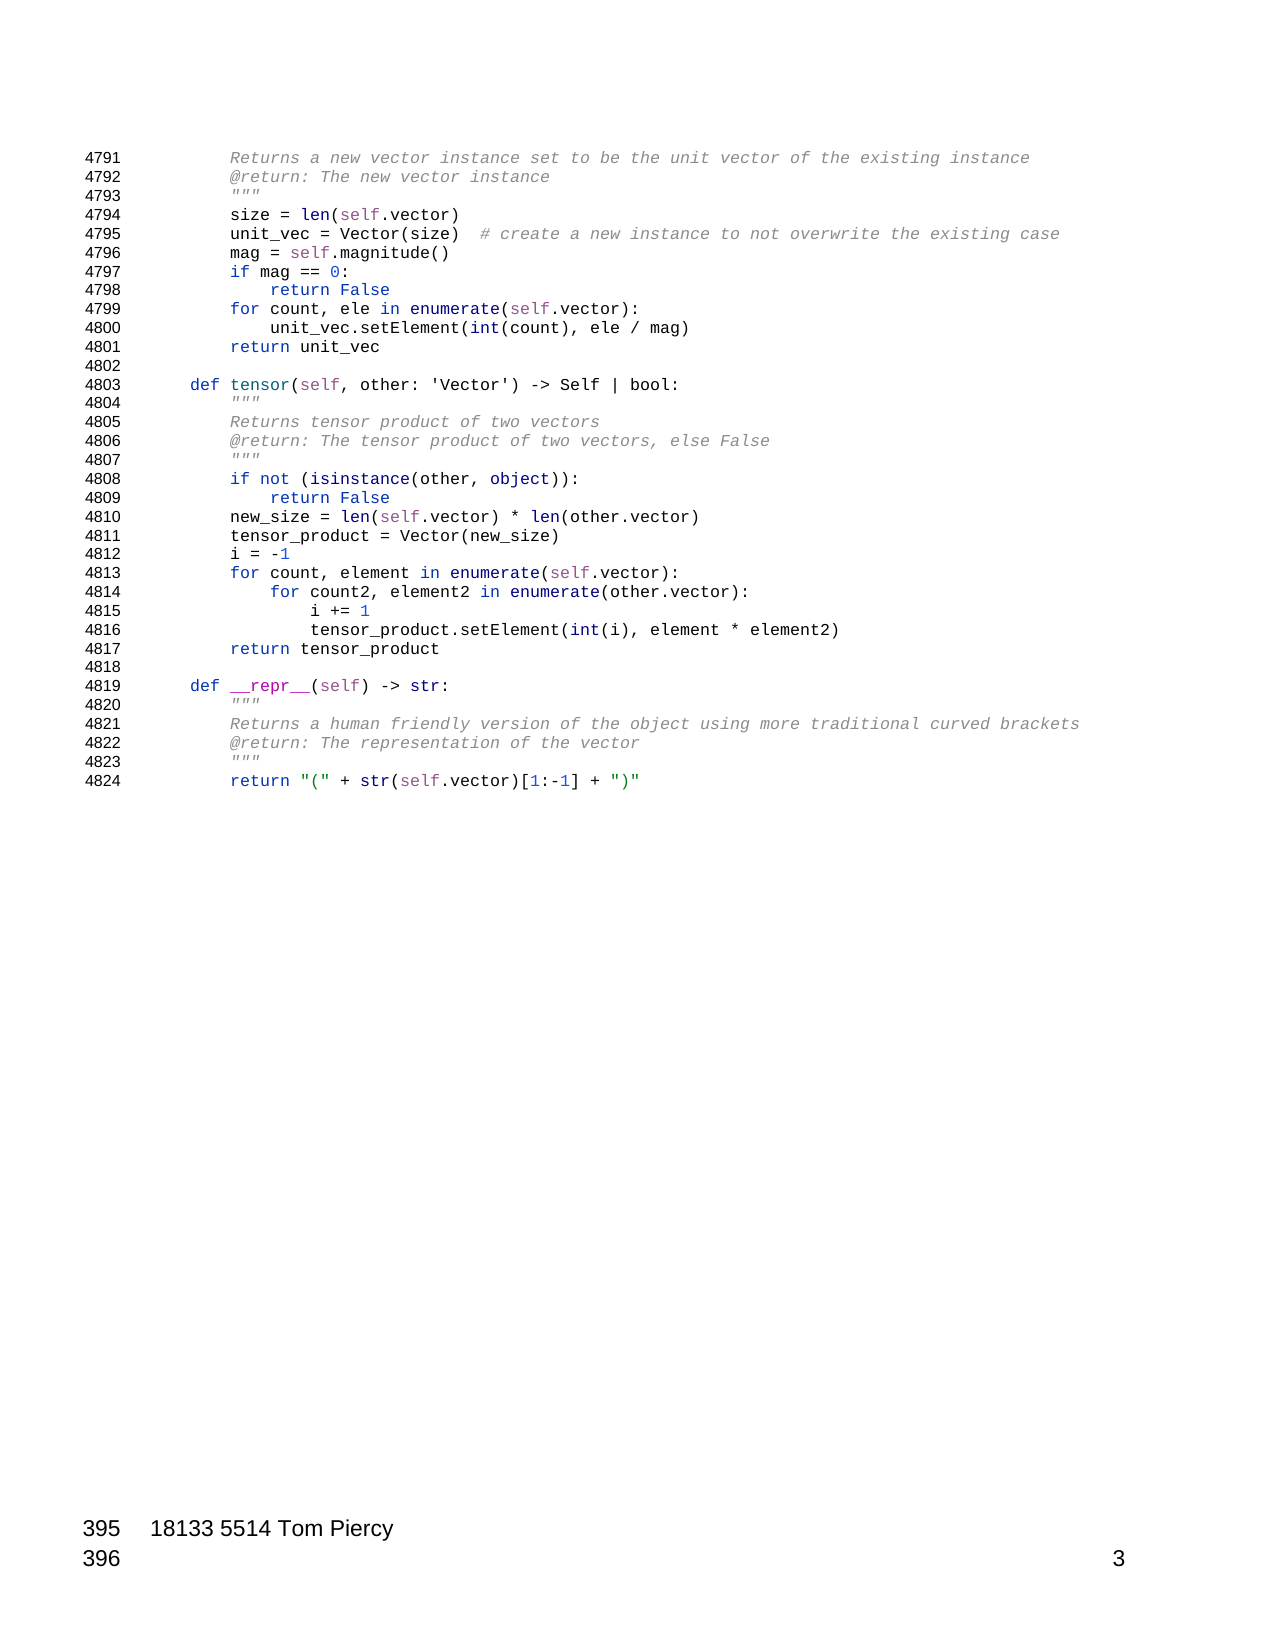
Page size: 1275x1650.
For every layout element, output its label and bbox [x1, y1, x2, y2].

text [150, 150, 1125, 791]
